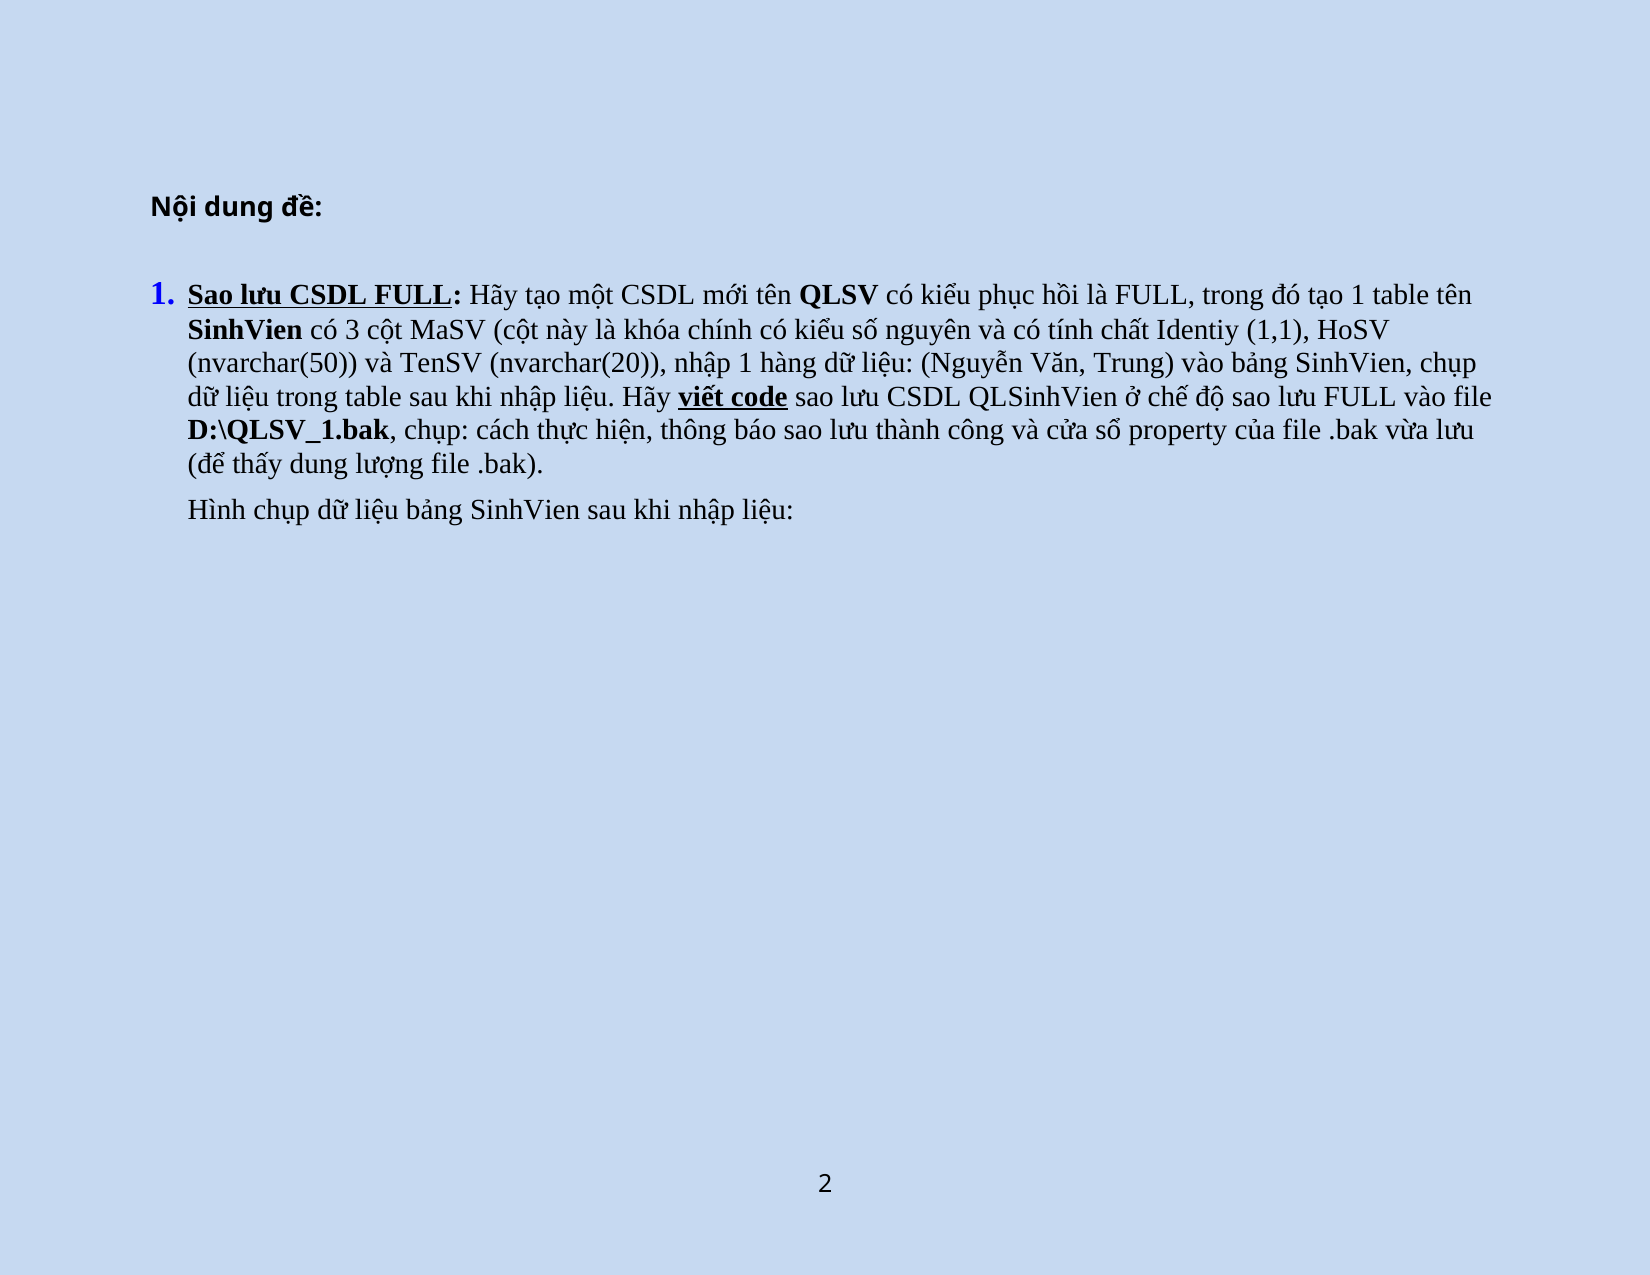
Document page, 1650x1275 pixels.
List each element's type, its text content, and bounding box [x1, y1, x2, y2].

text Hình chụp dữ liệu bảng SinhVien sau khi nhập liệu: [187, 492, 1500, 526]
text Nội dung đề: [150, 187, 1500, 224]
list Sao lưu CSDL FULL: Hãy tạo một CSDL mới tên QLSV có kiểu phục hồi là FULL, trong đó tạo 1 table tên SinhVien có 3 cột MaSV (cột này là khóa chính có kiểu số nguyên và có tính chất Identiy (1,1), HoSV (nvarchar(50)) và TenSV (nvarchar(20)), nhập 1 hàng dữ liệu: (Nguyễn Văn, Trung) vào bảng SinhVien, chụp dữ liệu trong table sau khi nhập liệu. Hãy viết code sao lưu CSDL QLSinhVien ở chế độ sao lưu FULL vào file D:\QLSV_1.bak, chụp: cách thực hiện, thông báo sao lưu thành công và cửa sổ property của file .bak vừa lưu (để thấy dung lượng file .bak). [150, 274, 1500, 480]
